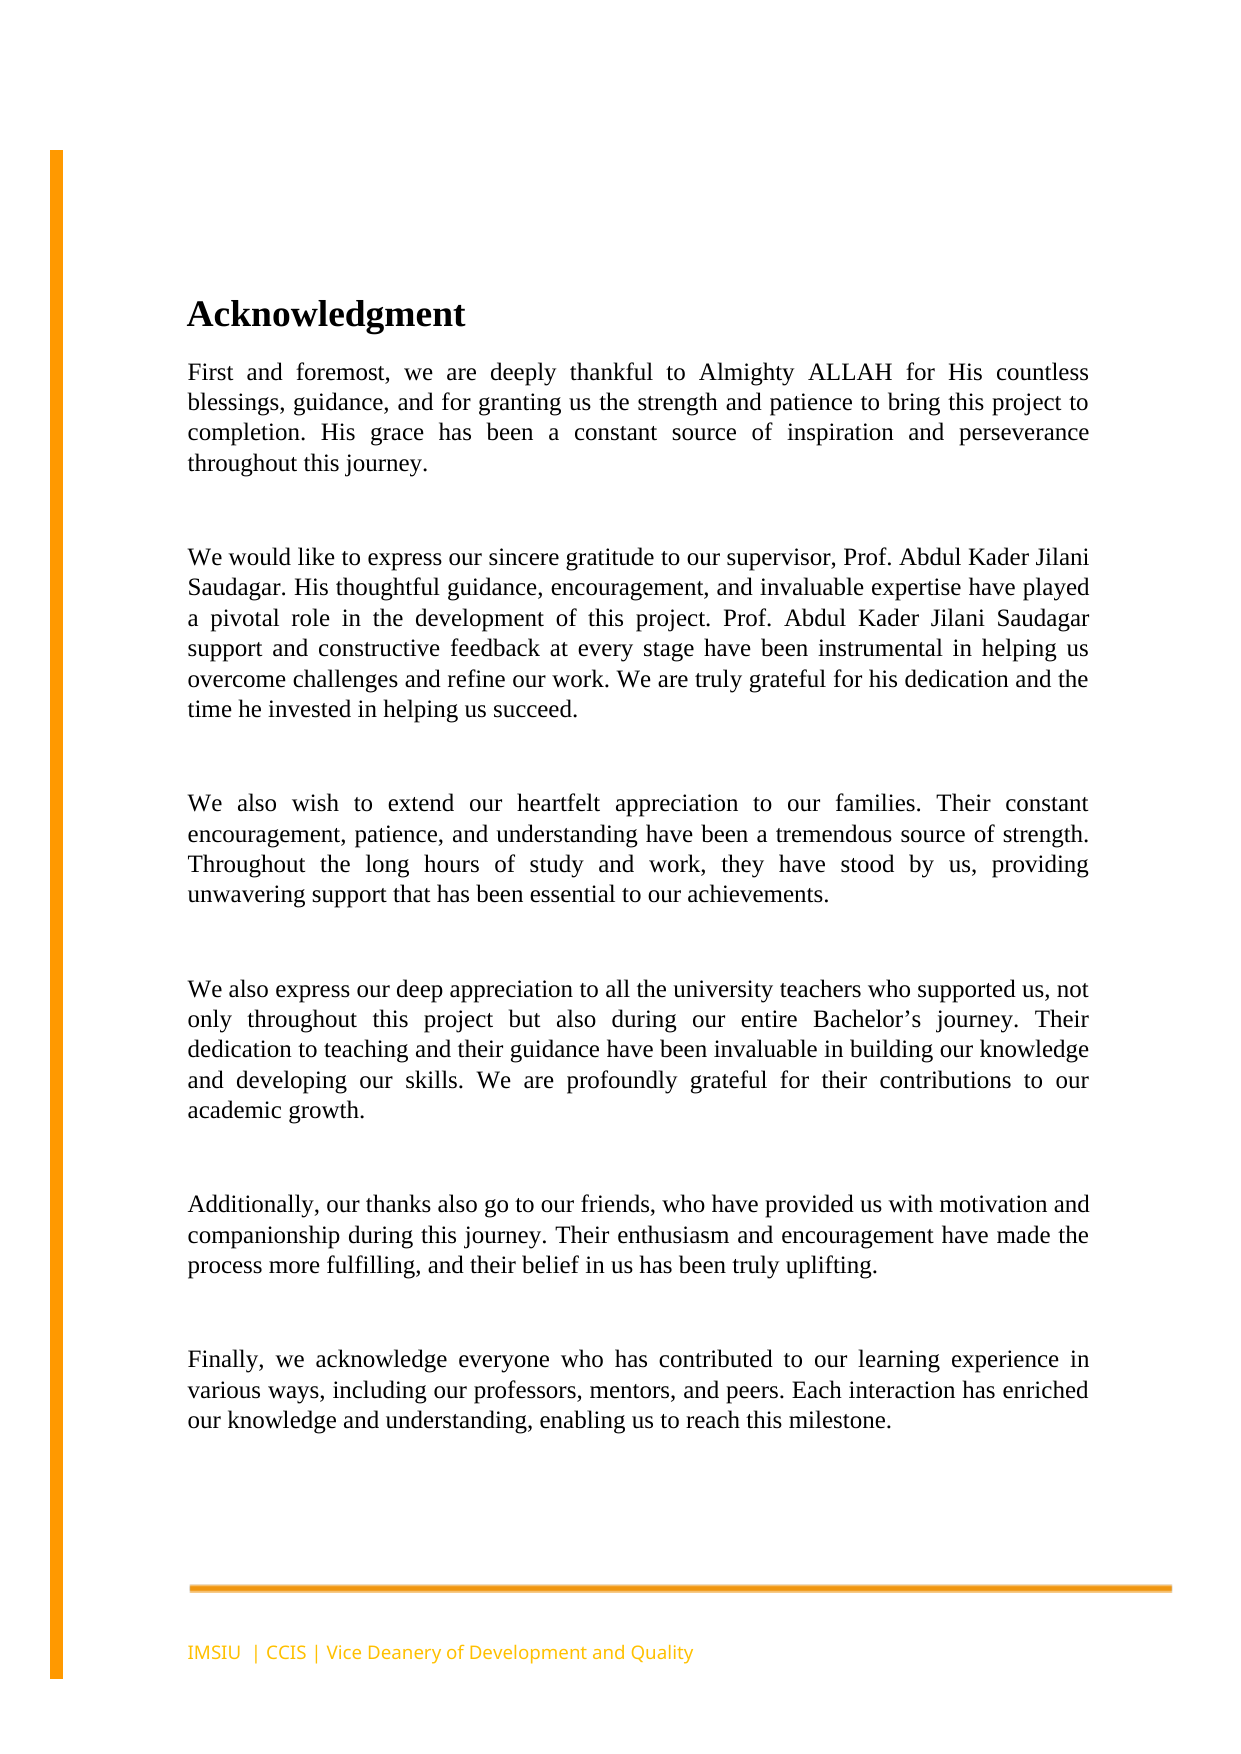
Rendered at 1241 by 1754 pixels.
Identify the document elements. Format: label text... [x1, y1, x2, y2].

text We would like to express our sincere gratitude to our supervisor, Prof. Abdul Kader Jilani Saudagar. His thoughtful guidance, encouragement, and invaluable expertise have played a pivotal role in the development of this project. Prof. Abdul Kader Jilani Saudagar support and constructive feedback at every stage have been instrumental in helping us overcome challenges and refine our work. We are truly grateful for his dedication and the time he invested in helping us succeed. [187, 542, 1090, 723]
text We also wish to extend our heartfelt appreciation to our families. Their constant encouragement, patience, and understanding have been a tremendous source of strength. Throughout the long hours of study and work, they have stood by us, providing unwavering support that has been essential to our achievements. [187, 788, 1090, 908]
subtitle Acknowledgment [186, 291, 1092, 334]
text Additionally, our thanks also go to our friends, who have provided us with motivation and companionship during this journey. Their enthusiasm and encouragement have made the process more fulfilling, and their belief in us has been truly uplifting. [187, 1189, 1090, 1279]
picture [187, 1583, 1177, 1593]
text First and foremost, we are deeply thankful to Almighty ALLAH for His countless blessings, guidance, and for granting us the strength and patience to bring this project to completion. His grace has been a constant source of inspiration and perseverance throughout this journey. [187, 357, 1090, 477]
text We also express our deep appreciation to all the university teachers who supported us, not only throughout this project but also during our entire Bachelor’s journey. Their dedication to teaching and their guidance have been invaluable in building our knowledge and developing our skills. We are profoundly grateful for their contributions to our academic growth. [187, 974, 1090, 1124]
text Finally, we acknowledge everyone who has contributed to our learning experience in various ways, including our professors, mentors, and peers. Each interaction has enriched our knowledge and understanding, enabling us to reach this milestone. [187, 1344, 1090, 1434]
